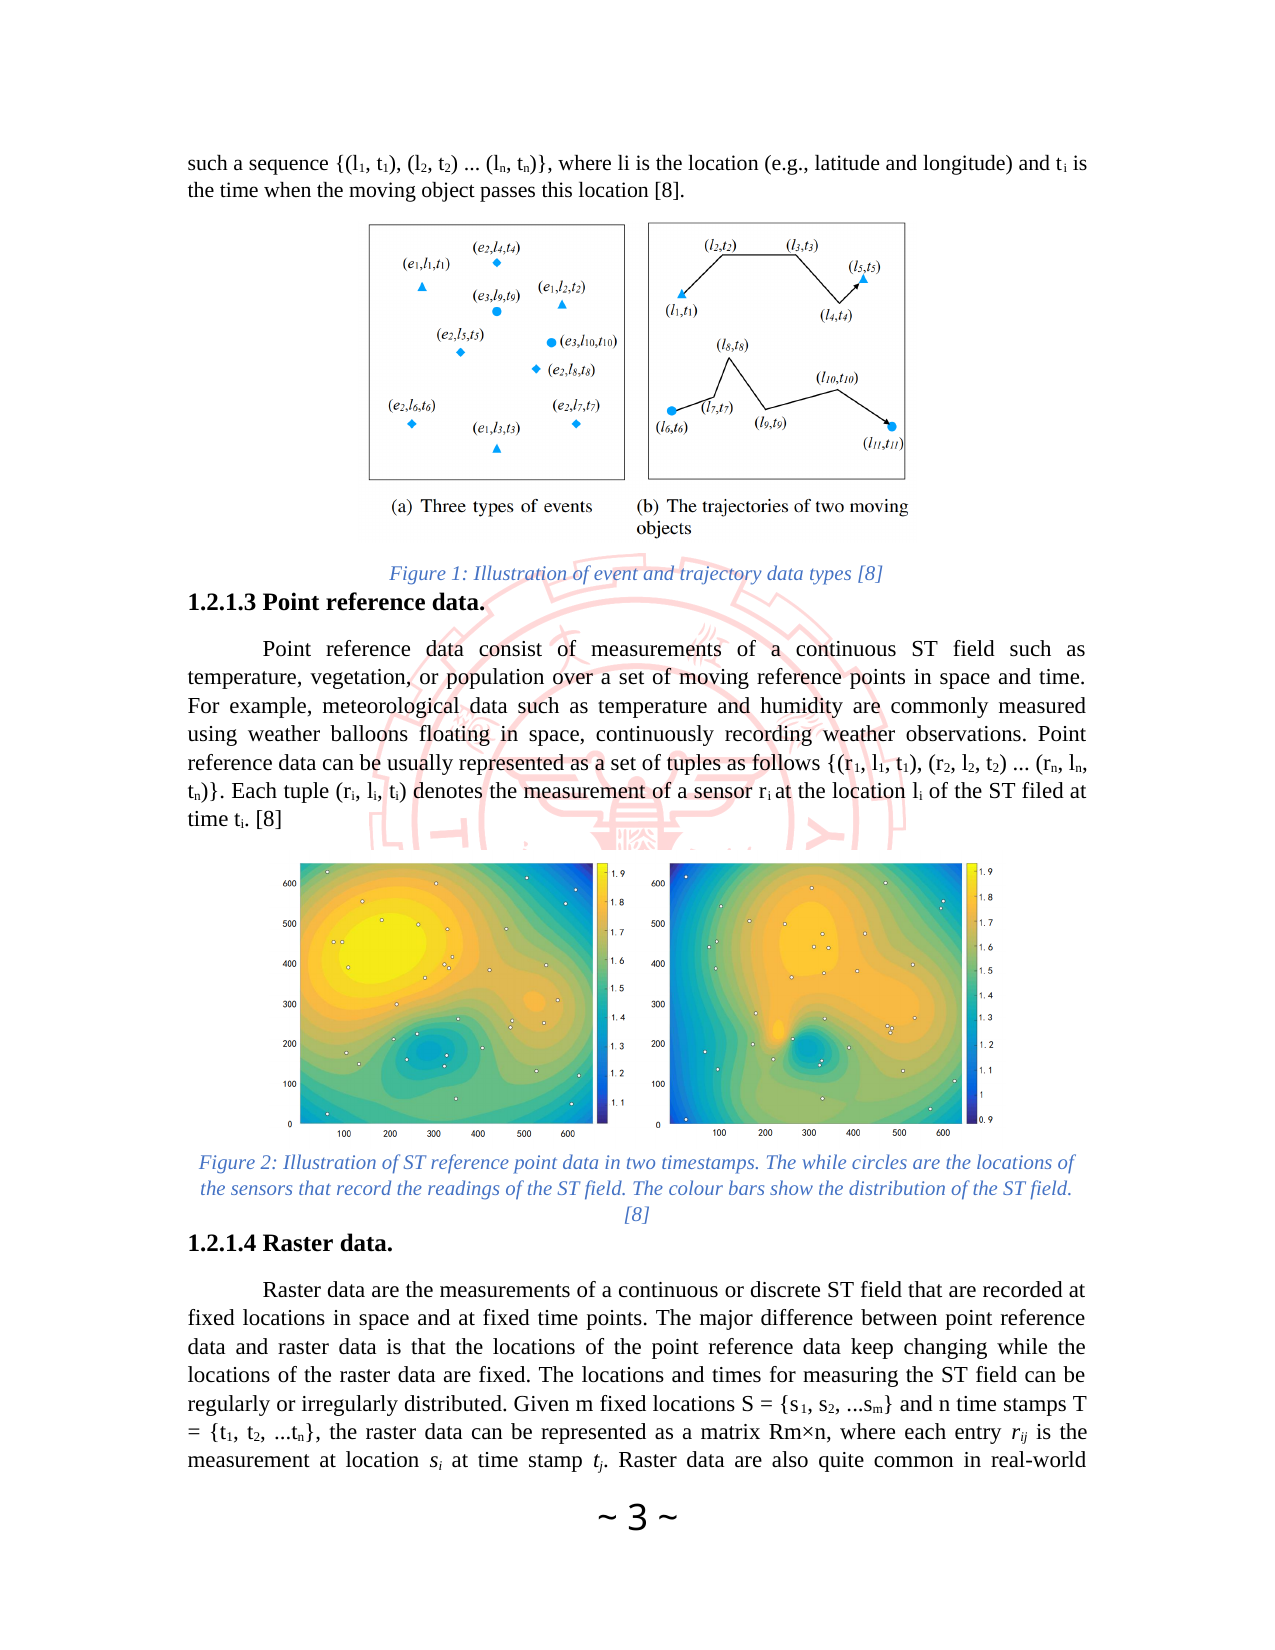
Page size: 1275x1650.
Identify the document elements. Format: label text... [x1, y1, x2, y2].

text Figure 2: Illustration of ST reference point data in two timestamps. The while circles are the locations of the sensors that record the readings of the ST field. The colour bars show the distribution of the ST field. [8] [187, 1150, 1087, 1226]
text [187, 1276, 1087, 1473]
text Figure 1: Illustration of event and trajectory data types [8] [187, 561, 1087, 585]
text Point reference data consist of measurements of a continuous ST field such as temperature, vegetation, or population over a set of moving reference points in space and time. For example, meteorological data such as temperature and humidity are commonly measured using weather balloons floating in space, continuously recording weather observations. Point reference data can be usually represented as a set of tuples as follows {(r1, l1, t1), (r2, l2, t2) ... (rn, ln, tn)}. Each tuple (ri, li, ti) denotes the measurement of a sensor ri at the location li of the ST filed at time ti. [8] [187, 635, 1087, 832]
picture [269, 850, 1006, 1149]
text 1.2.1.4 Raster data. [187, 1228, 1087, 1257]
picture [358, 221, 917, 543]
text 1.2.1.3 Point reference data. [187, 587, 1087, 616]
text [187, 150, 1087, 202]
